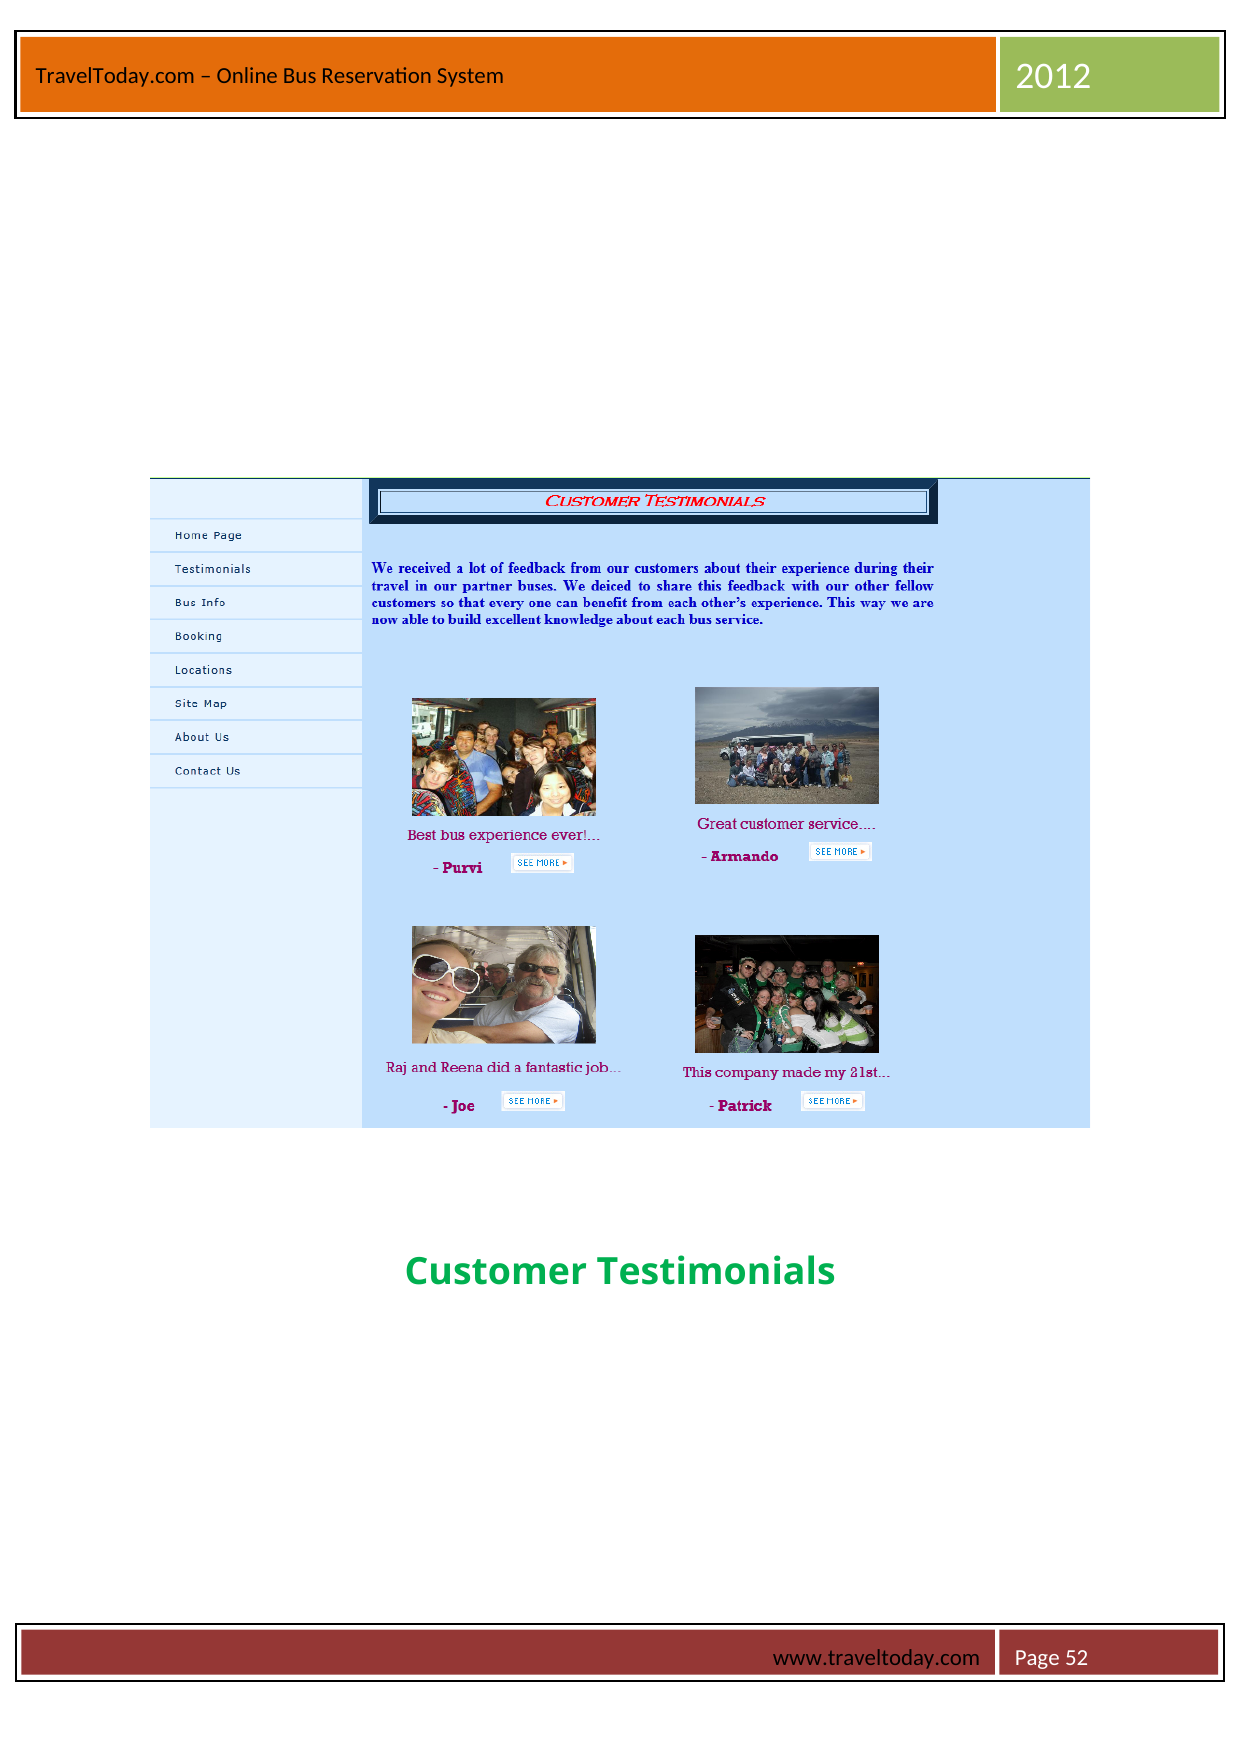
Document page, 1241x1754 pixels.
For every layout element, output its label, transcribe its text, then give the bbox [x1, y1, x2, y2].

picture [150, 477, 1091, 1128]
text Customer Testimonials [150, 1244, 1090, 1295]
